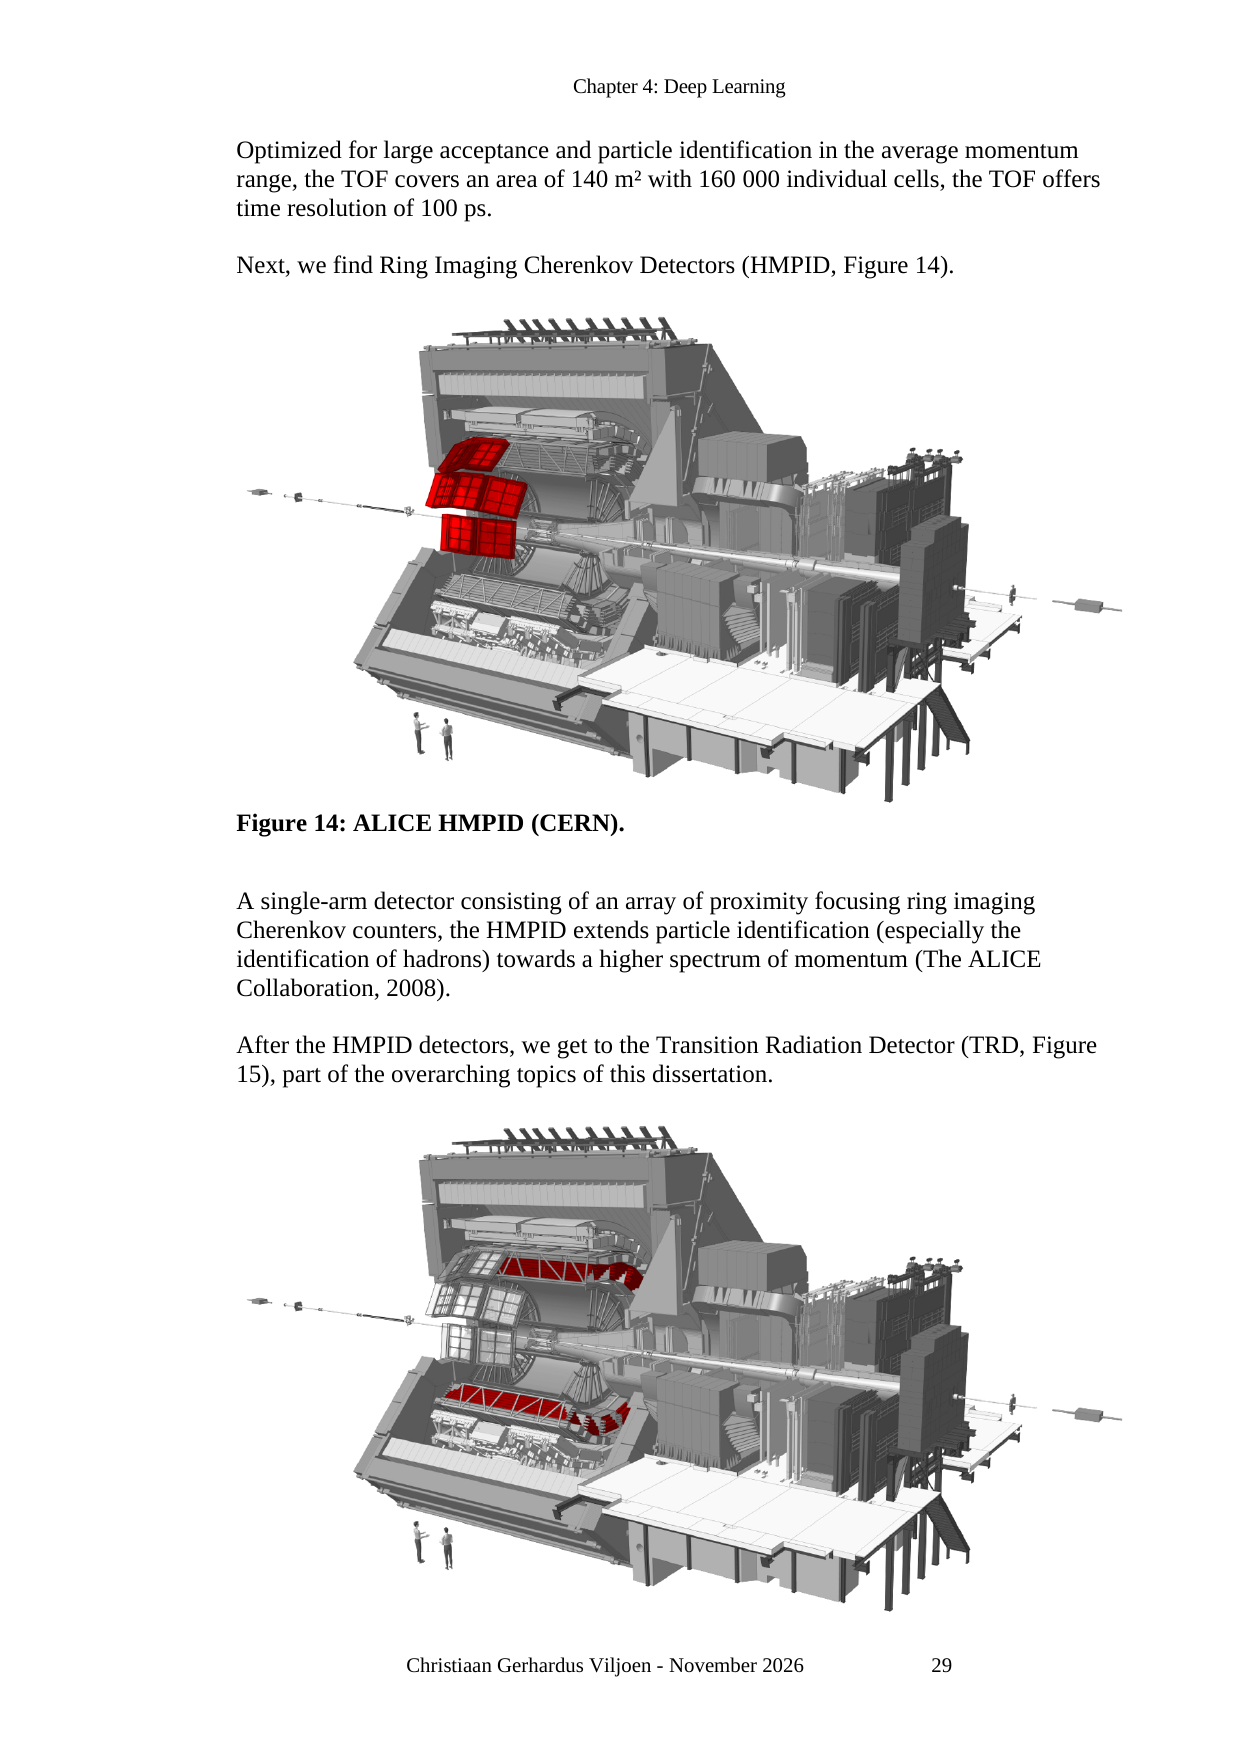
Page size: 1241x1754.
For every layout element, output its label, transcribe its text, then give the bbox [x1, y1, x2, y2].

text Next, we find Ring Imaging Cherenkov Detectors (HMPID, Figure 14). [236, 250, 1122, 279]
text After the HMPID detectors, we get to the Transition Radiation Detector (TRD, Figure 15), part of the overarching topics of this dissertation. [236, 1030, 1122, 1088]
text Optimized for large acceptance and particle identification in the average momentum range, the TOF covers an area of 140 m² with 160 000 individual cells, the TOF offers time resolution of 100 ps. [236, 135, 1122, 222]
text Figure 14: ALICE HMPID . [236, 808, 1122, 837]
picture [236, 1116, 1123, 1617]
picture [236, 307, 1123, 808]
text A single-arm detector consisting of an array of proximity focusing ring imaging Cherenkov counters, the HMPID extends particle identification (especially the identification of hadrons) towards a higher spectrum of momentum . [236, 886, 1122, 1001]
